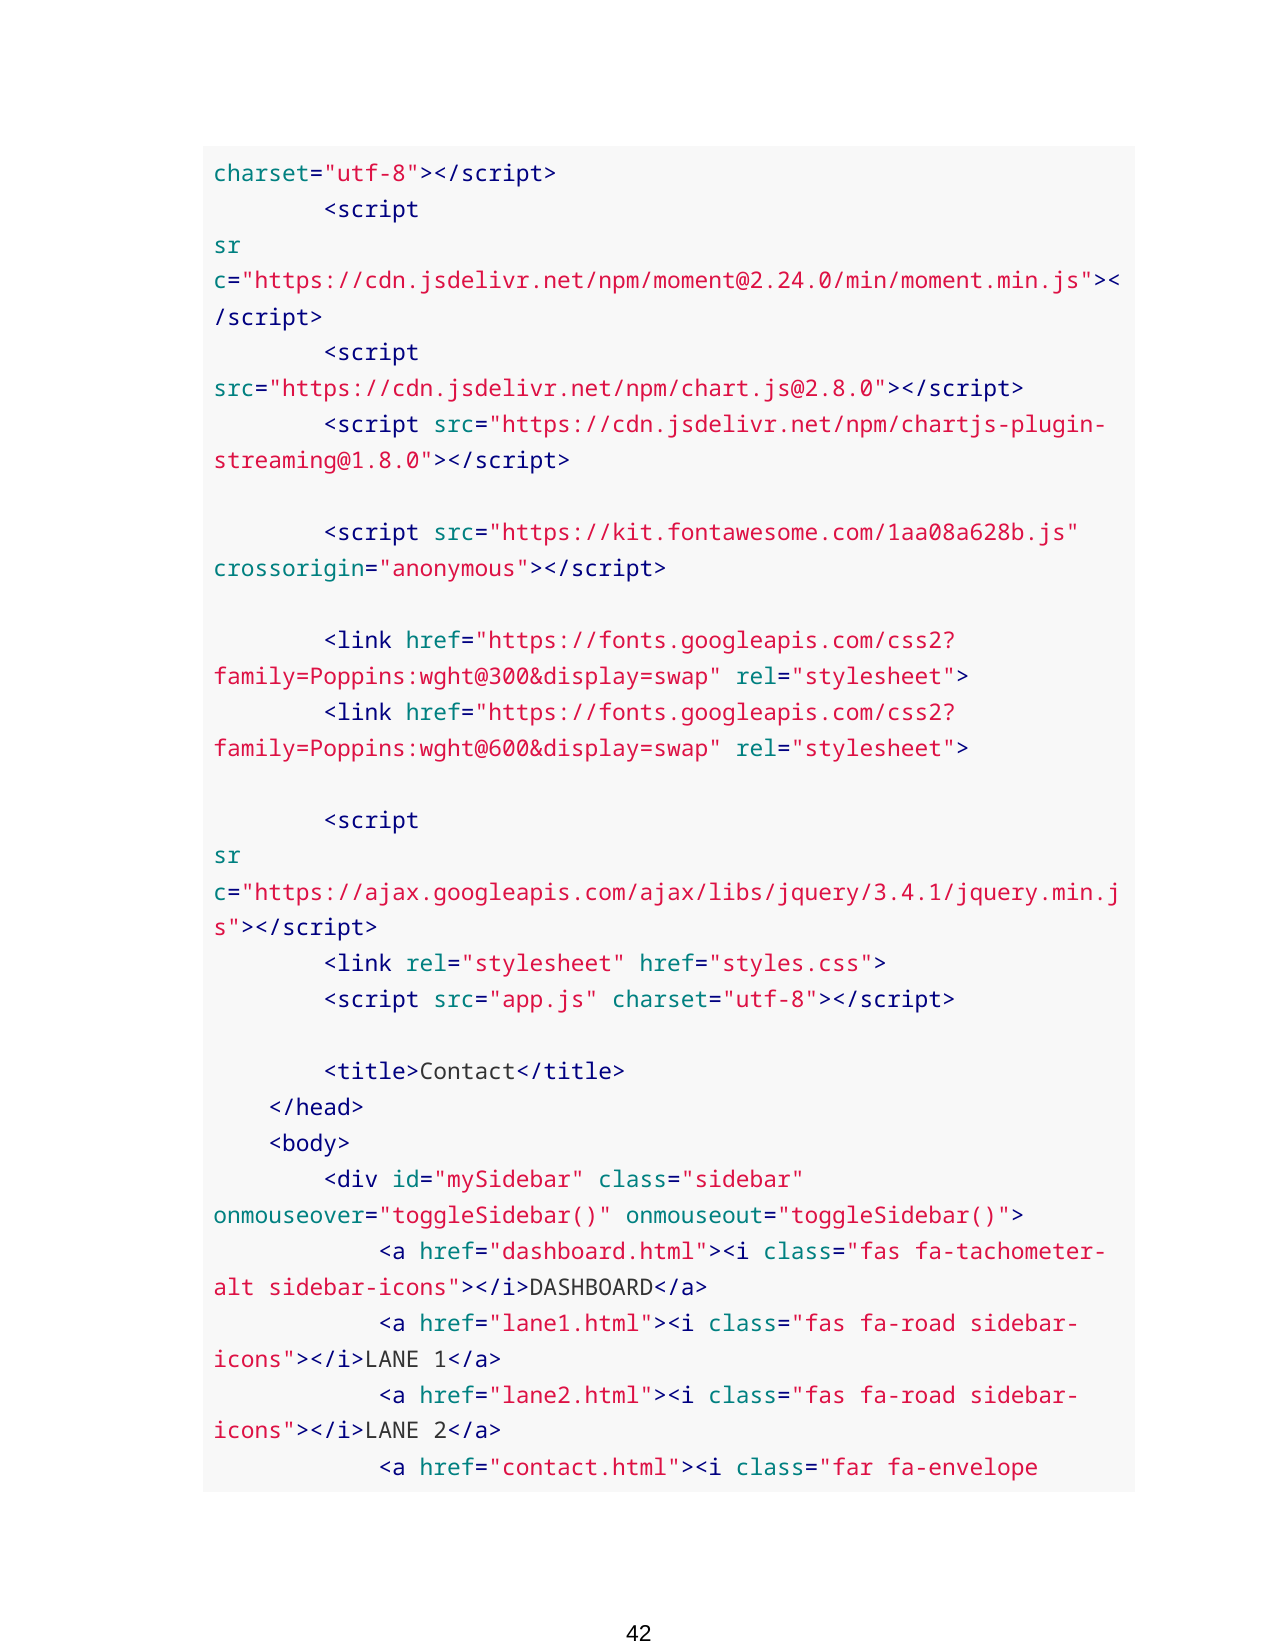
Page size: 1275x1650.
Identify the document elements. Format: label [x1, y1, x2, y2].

table_header [203, 146, 1135, 1492]
